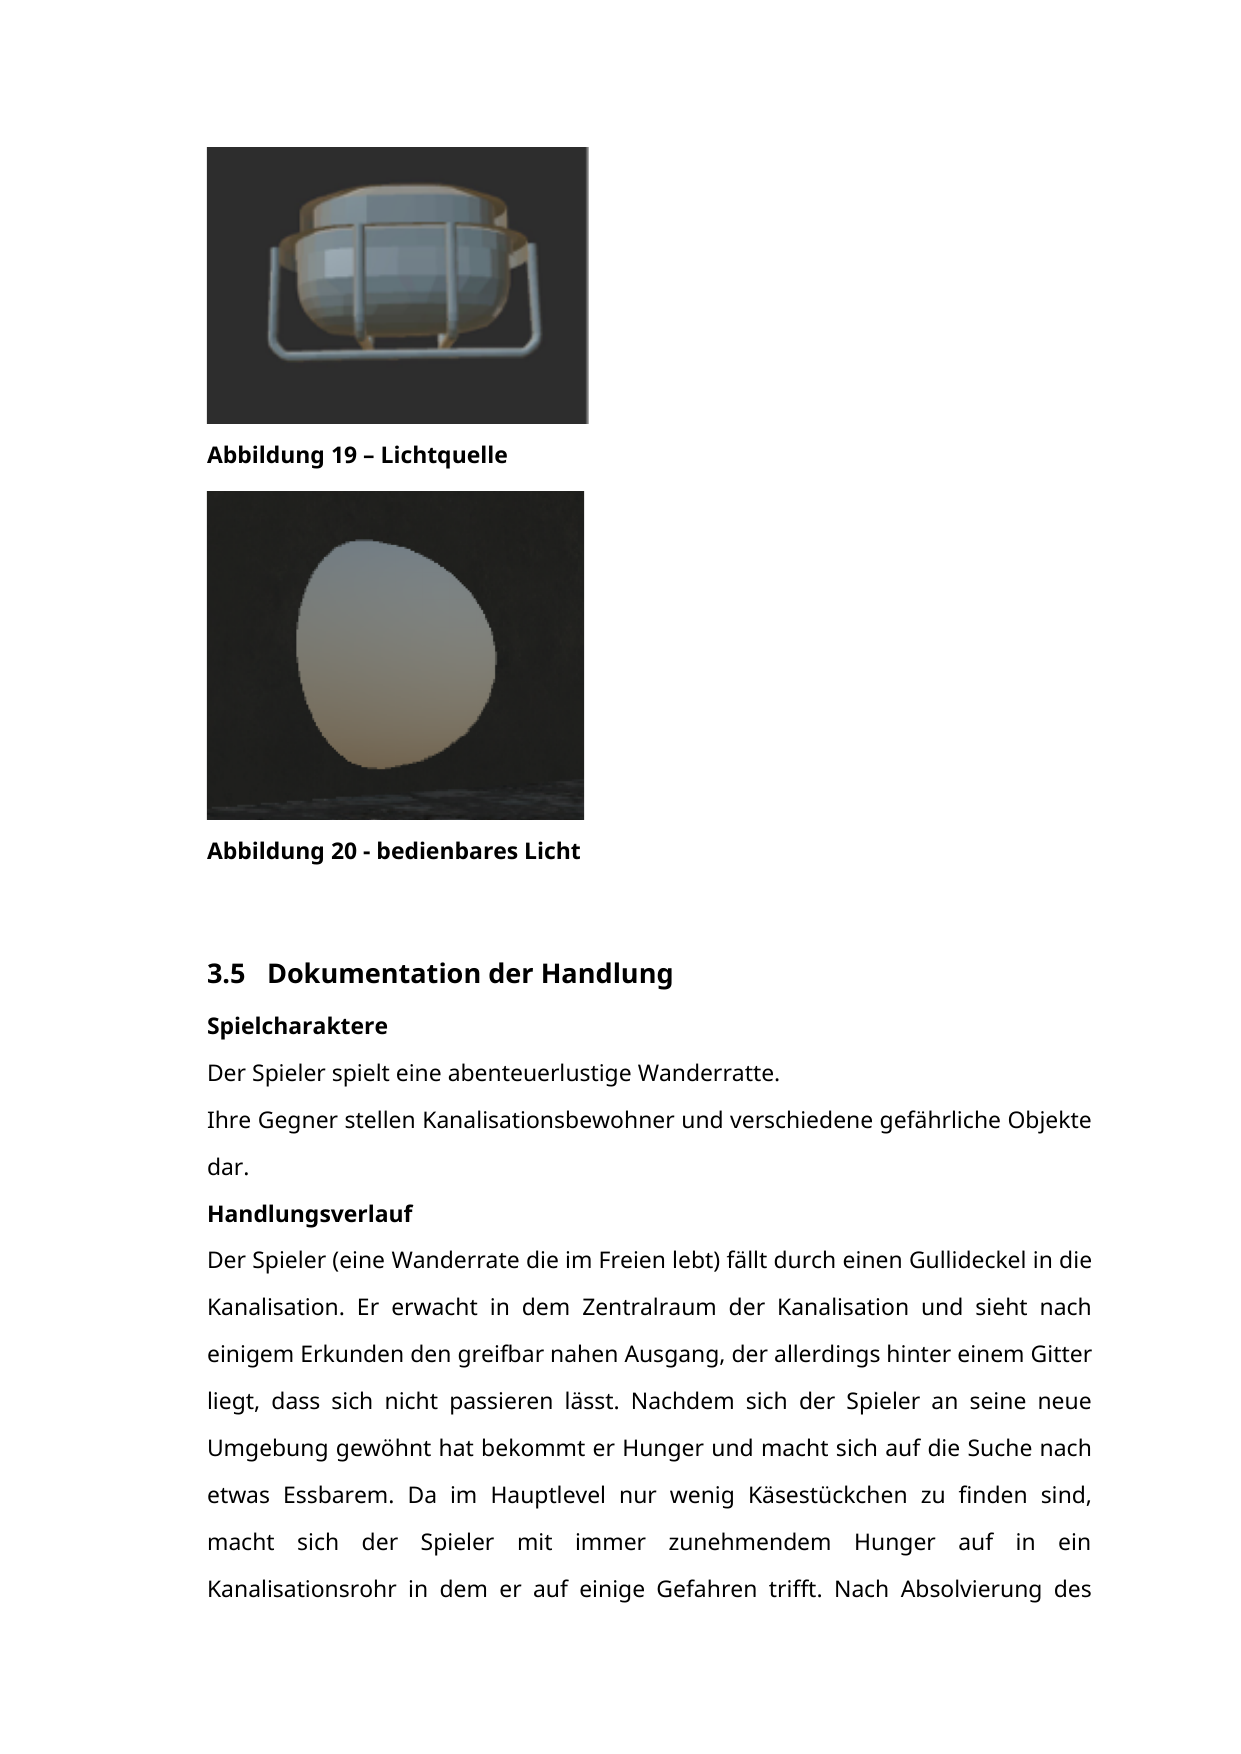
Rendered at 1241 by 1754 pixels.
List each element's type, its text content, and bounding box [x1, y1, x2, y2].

text Spielcharaktere [207, 1010, 1092, 1041]
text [207, 1244, 1092, 1604]
text Handlungsverlauf [207, 1197, 1092, 1229]
text Der Spieler spielt eine abenteuerlustige Wanderratte. [207, 1057, 1092, 1088]
picture [206, 491, 585, 820]
picture [206, 147, 589, 424]
text Abbildung - bedienbares Licht [207, 835, 1092, 866]
text Abbildung – Lichtquelle [207, 439, 1092, 470]
subtitle Dokumentation der Handlung [207, 955, 1092, 992]
text Ihre Gegner stellen Kanalisationsbewohner und verschiedene gefährliche Objekte dar. [207, 1104, 1092, 1182]
